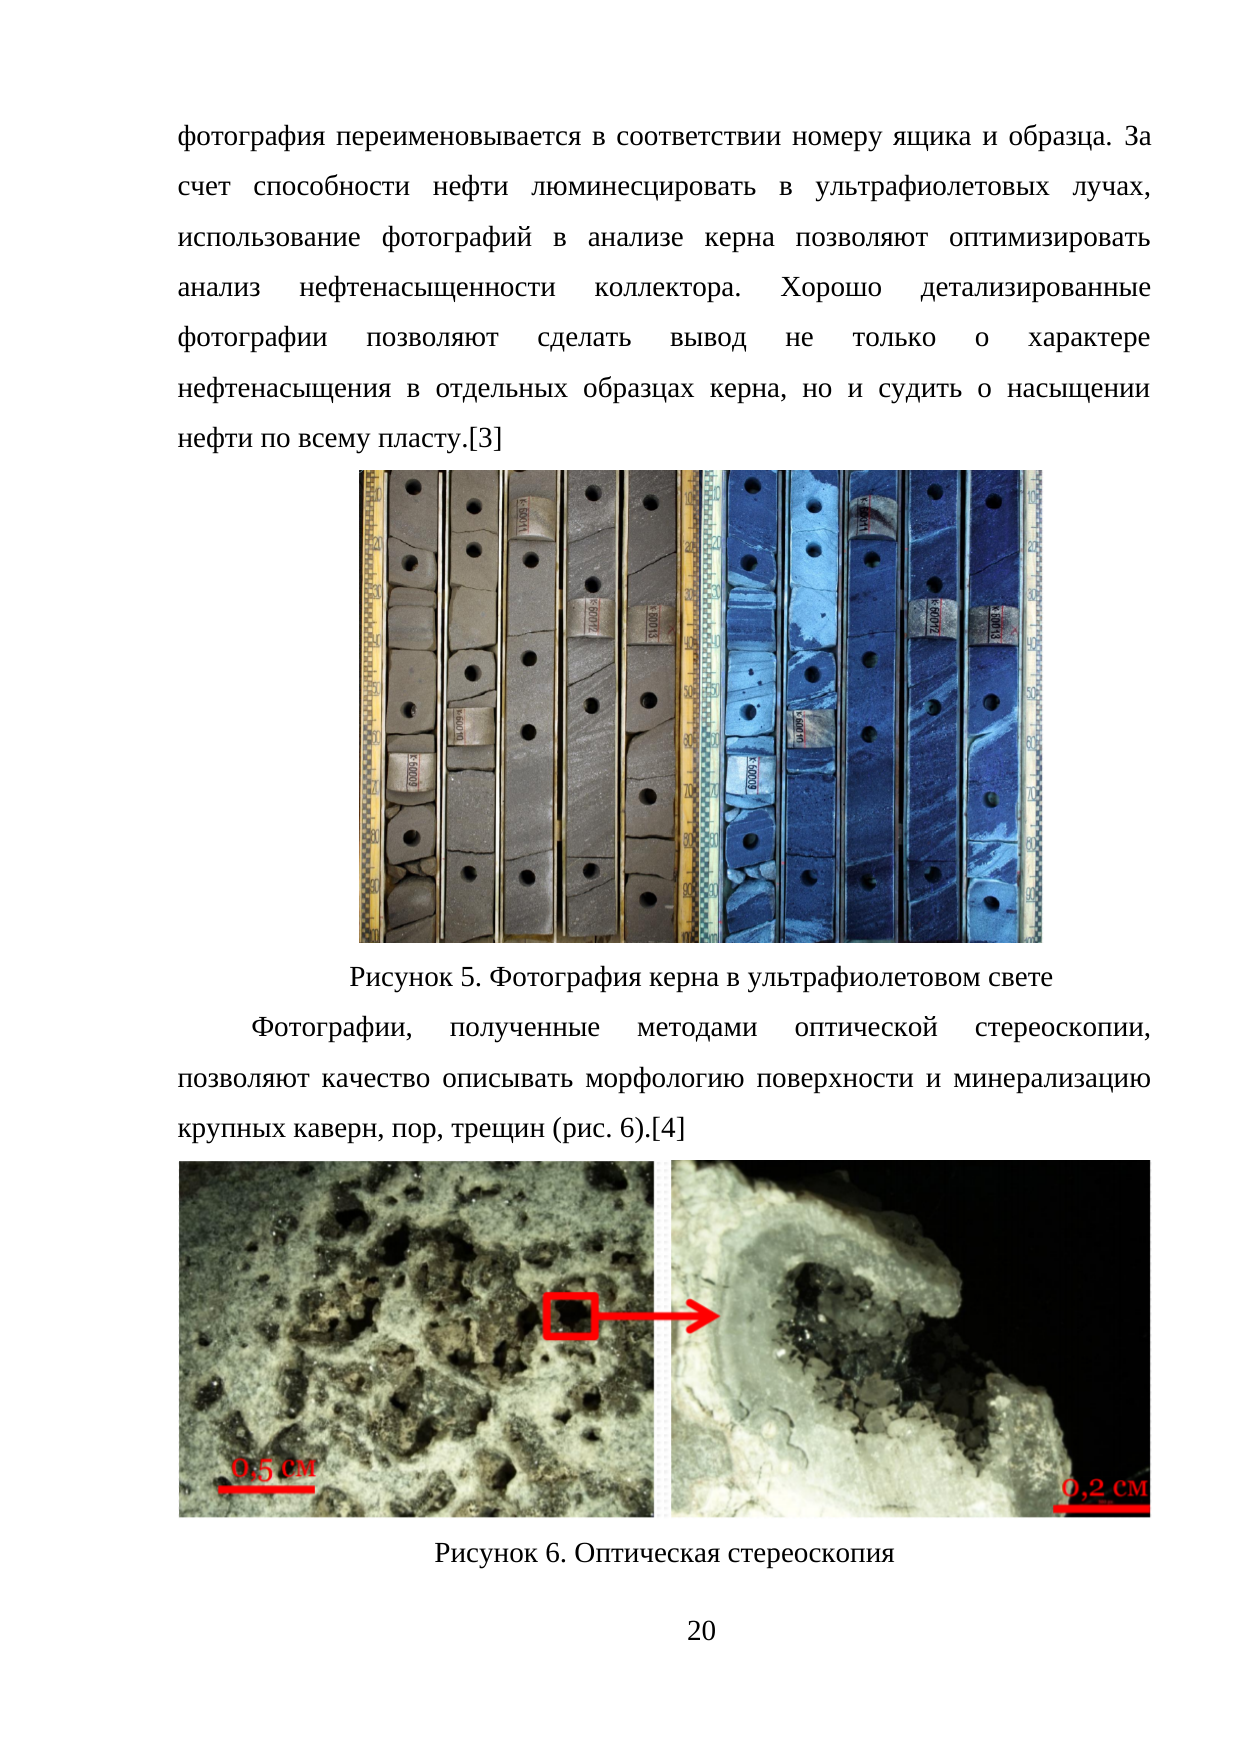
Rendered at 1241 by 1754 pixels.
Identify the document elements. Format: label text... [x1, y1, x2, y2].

text Рисунок 5. Фотография керна в ультрафиолетовом свете [177, 959, 1152, 993]
text Фотографии, полученные методами оптической стереоскопии, позволяют качество описывать морфологию поверхности и минерализацию крупных каверн, пор, трещин (рис. 6).[4] [177, 1009, 1152, 1144]
picture [359, 470, 1044, 943]
text Рисунок 6. Оптическая стереоскопия [177, 1535, 1152, 1569]
picture [177, 1160, 1152, 1519]
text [177, 118, 1152, 453]
